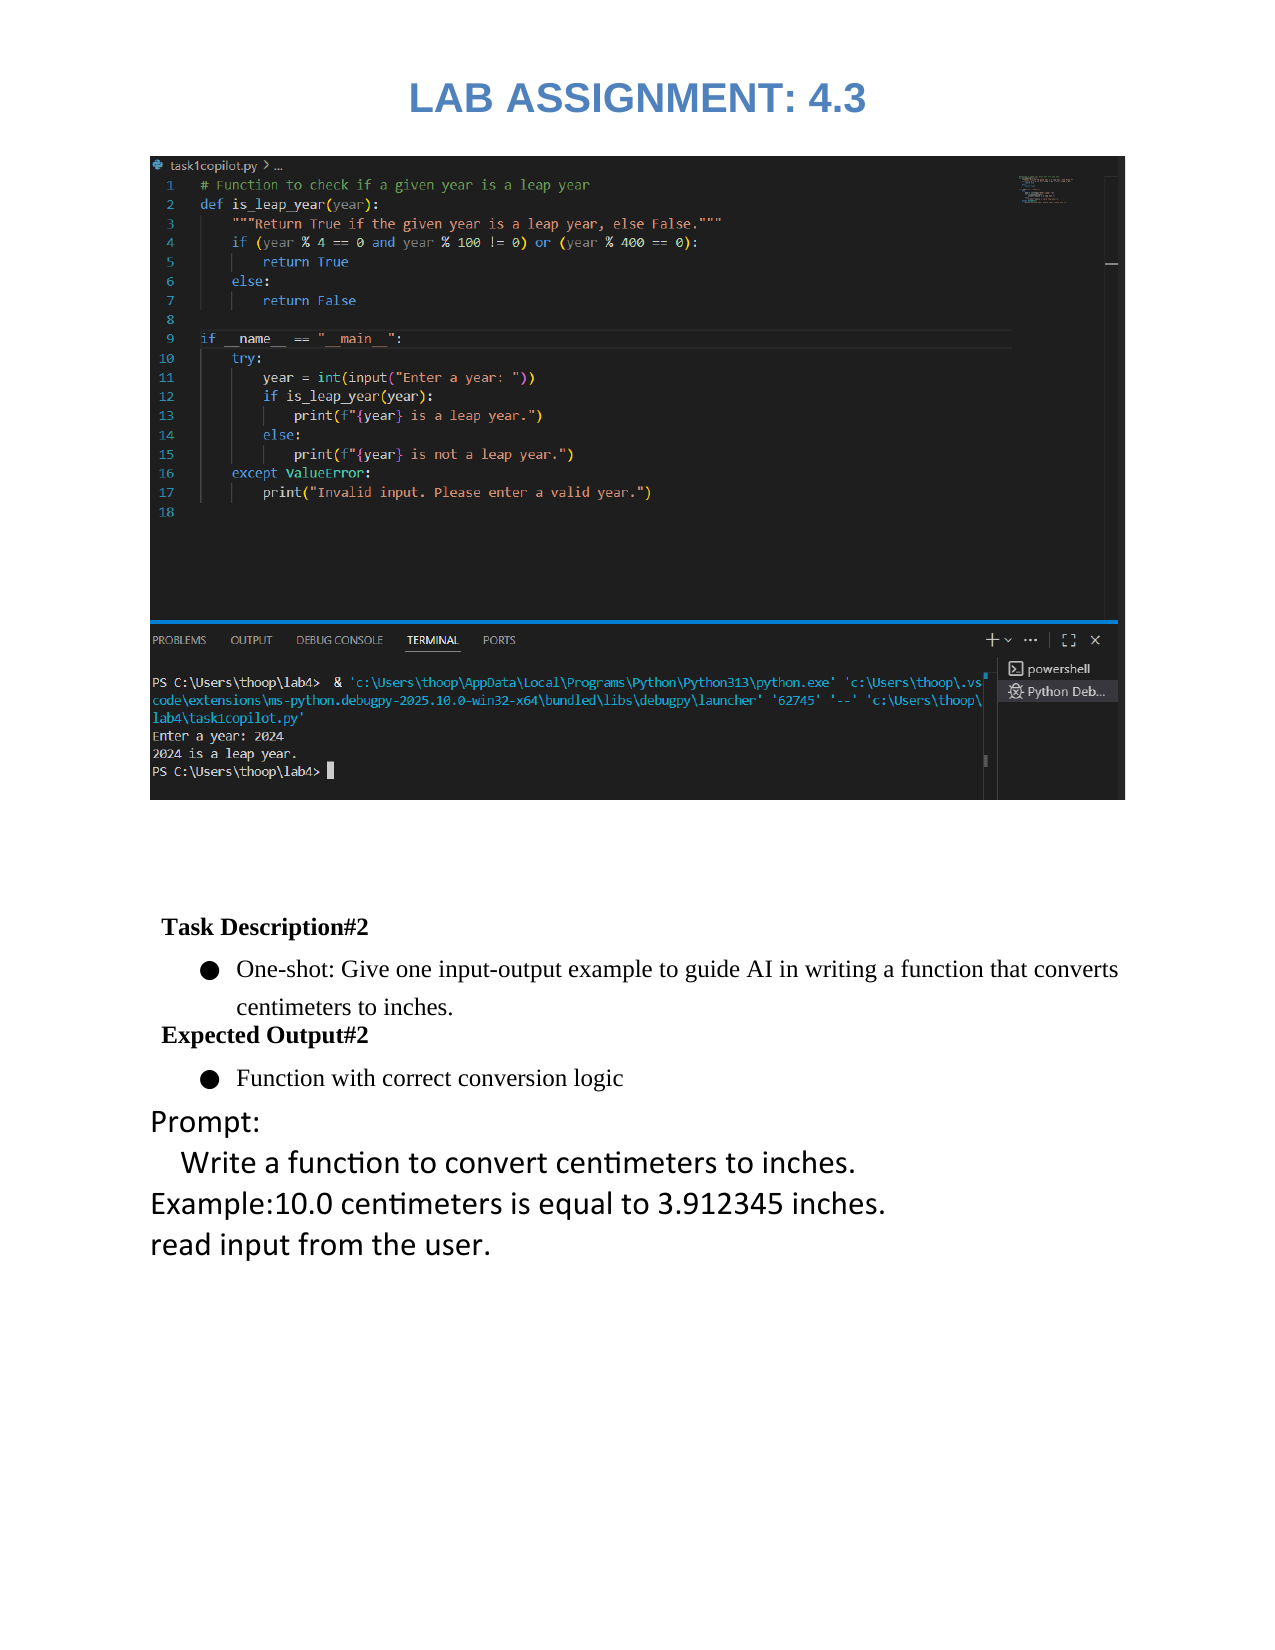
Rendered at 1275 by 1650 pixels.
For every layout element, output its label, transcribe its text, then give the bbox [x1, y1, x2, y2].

text Example:10.0 centimeters is equal to 3.912345 inches. [150, 1182, 1125, 1223]
text Write a function to convert centimeters to inches. [150, 1141, 1125, 1182]
list One-shot: Give one input-output example to guide AI in writing a function that converts centimeters to inches. [199, 941, 1125, 1021]
text Expected Output#2 [161, 1021, 1125, 1049]
text Prompt: [150, 1101, 1125, 1141]
text read input from the user. [150, 1223, 1125, 1263]
text Task Description#2 [161, 912, 1125, 941]
list Function with correct conversion logic [199, 1049, 1125, 1101]
picture [150, 156, 1125, 800]
